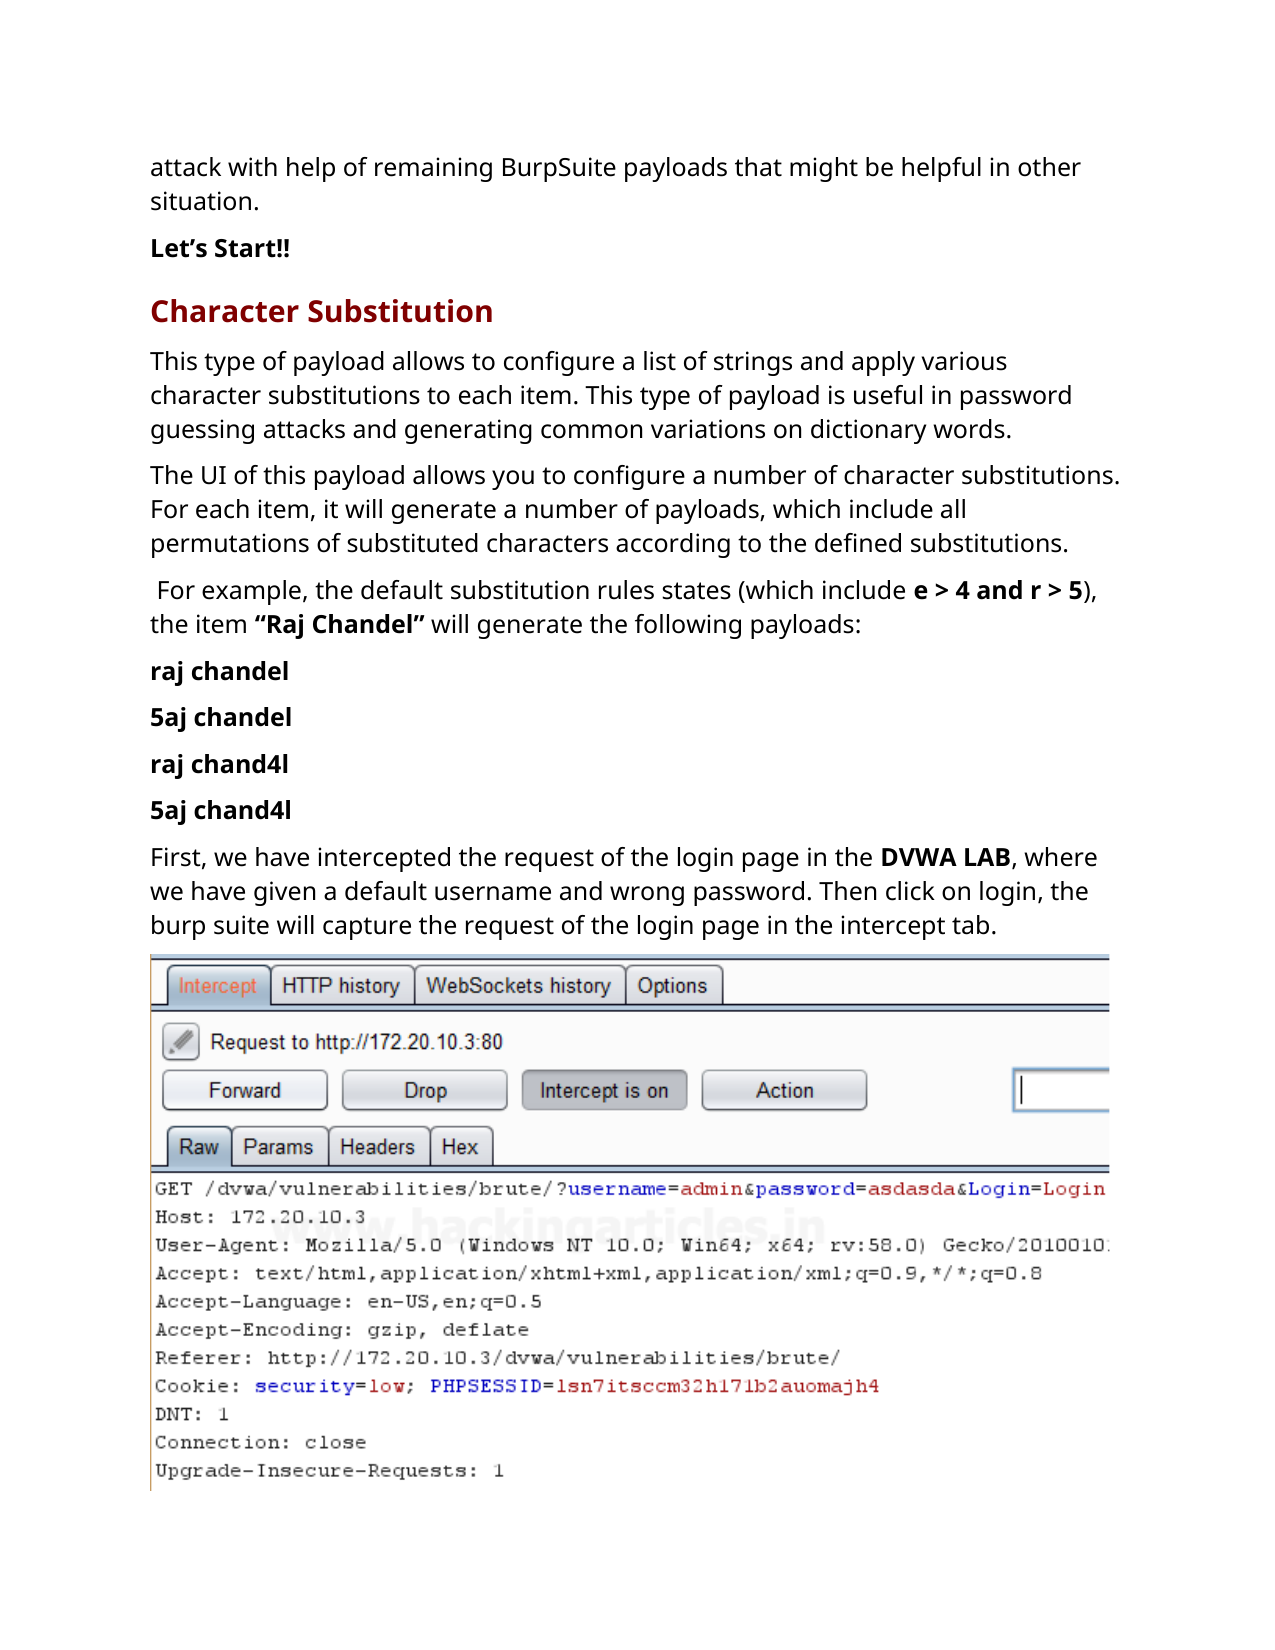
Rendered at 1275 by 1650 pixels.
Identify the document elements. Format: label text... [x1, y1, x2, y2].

text The UI of this payload allows you to configure a number of character substitutions. For each item, it will generate a number of payloads, which include all permutations of substituted characters according to the defined substitutions. [150, 458, 1125, 560]
text Character Substitution [150, 290, 1125, 331]
text 5aj chand4l [150, 793, 1125, 827]
text 5aj chandel [150, 700, 1125, 734]
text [150, 150, 1125, 218]
text For example, the default substitution rules states (which include e > 4 and r > 5), the item “Raj Chandel” will generate the following payloads: [150, 573, 1125, 641]
picture [150, 954, 1110, 1491]
text raj chandel [150, 653, 1125, 687]
text raj chand4l [150, 746, 1125, 781]
text Let’s Start!! [150, 231, 1125, 265]
text This type of payload allows to configure a list of strings and apply various character substitutions to each item. This type of payload is useful in password guessing attacks and generating common variations on dictionary words. [150, 343, 1125, 446]
text First, we have intercepted the request of the login page in the DVWA LAB, where we have given a default username and wrong password. Then click on login, the burp suite will capture the request of the login page in the intercept tab. [150, 839, 1125, 942]
